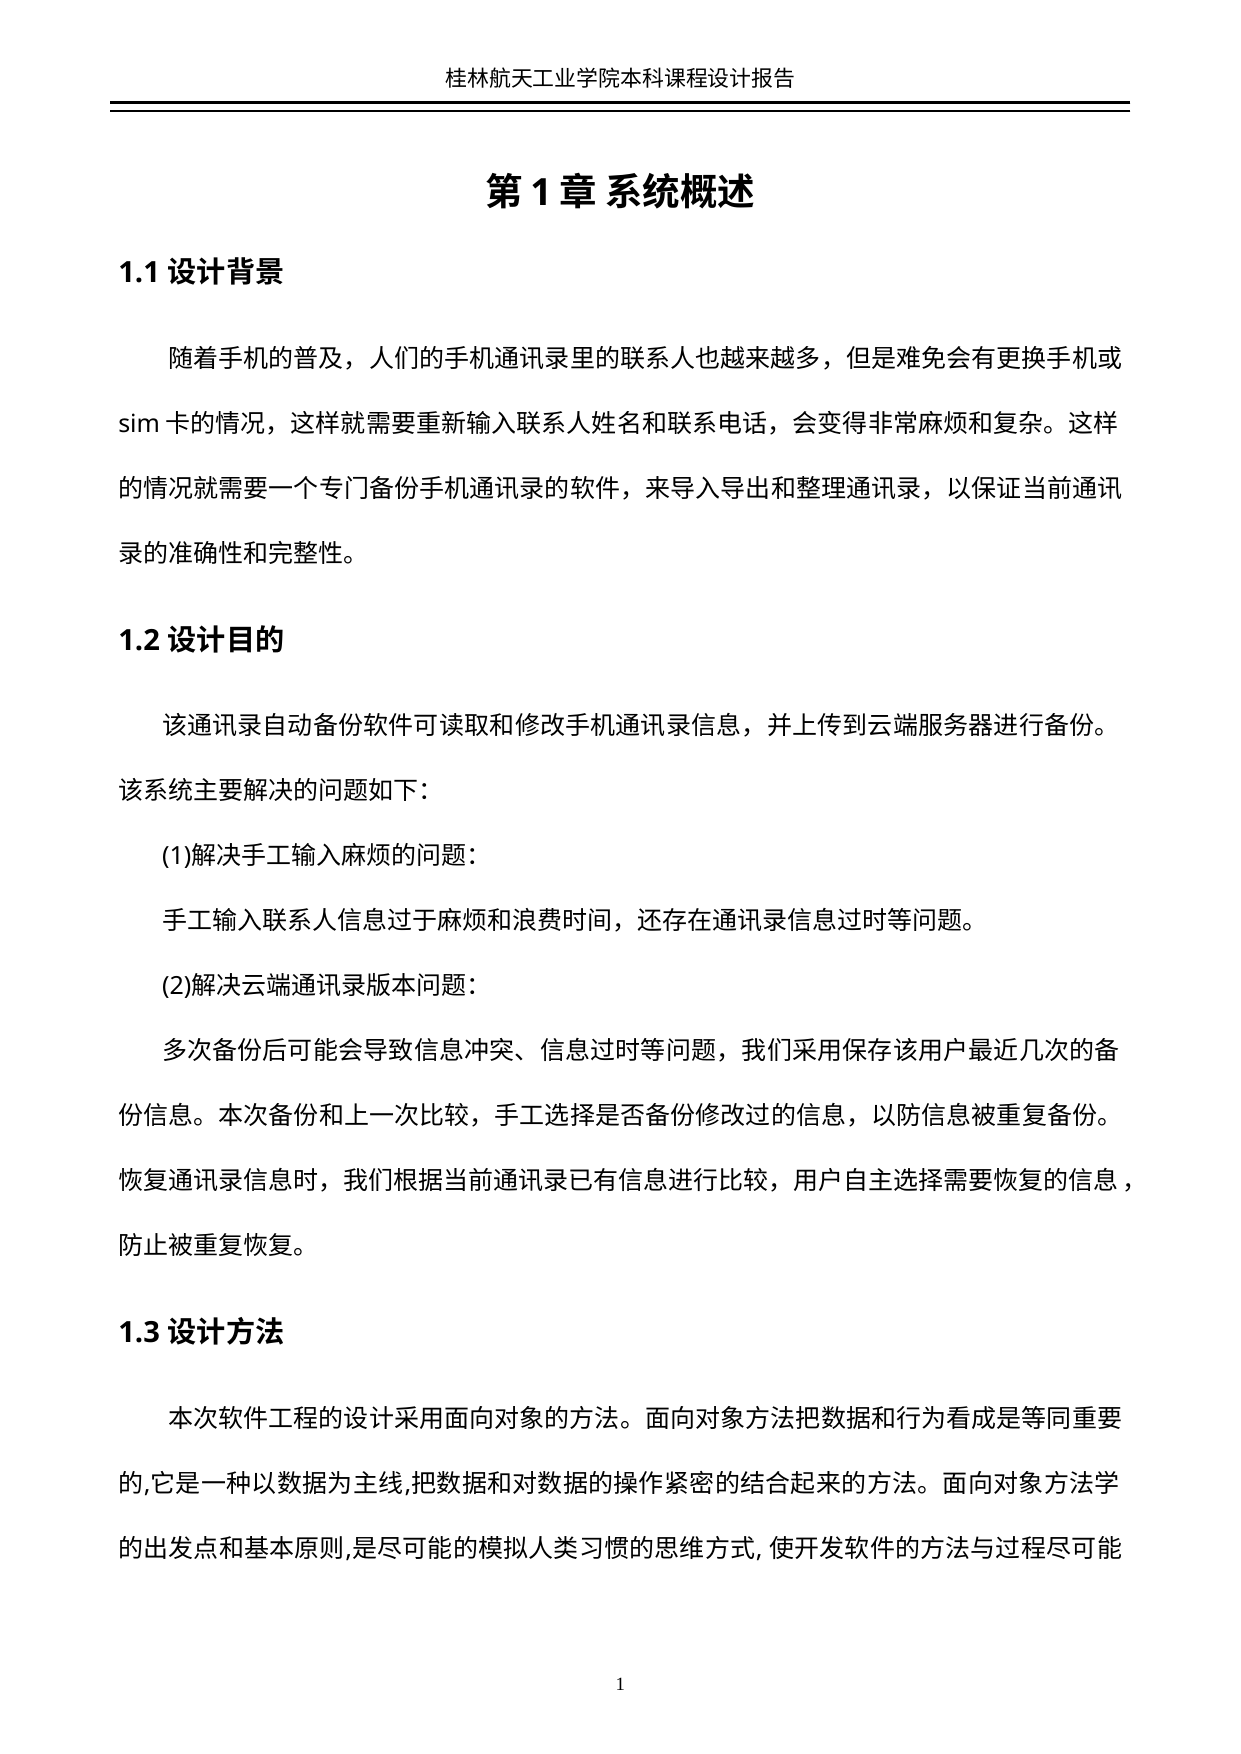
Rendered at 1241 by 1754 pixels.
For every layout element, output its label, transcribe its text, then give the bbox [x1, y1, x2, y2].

subtitle 1.3 设计方法 [118, 1309, 1122, 1351]
text (1)解决手工输入麻烦的问题： [118, 821, 1122, 886]
text 随着手机的普及，人们的手机通讯录里的联系人也越来越多，但是难免会有更换手机或sim卡的情况，这样就需要重新输入联系人姓名和联系电话，会变得非常麻烦和复杂。这样的情况就需要一个专门备份手机通讯录的软件，来导入导出和整理通讯录，以保证当前通讯录的准确性和完整性。 [118, 324, 1122, 584]
text 该通讯录自动备份软件可读取和修改手机通讯录信息，并上传到云端服务器进行备份。该系统主要解决的问题如下： [118, 691, 1122, 821]
subtitle 1.1 设计背景 [118, 249, 1122, 291]
text (2)解决云端通讯录版本问题： [118, 951, 1122, 1016]
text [118, 1384, 1122, 1579]
text 多次备份后可能会导致信息冲突、信息过时等问题，我们采用保存该用户最近几次的备份信息。本次备份和上一次比较，手工选择是否备份修改过的信息，以防信息被重复备份。恢复通讯录信息时，我们根据当前通讯录已有信息进行比较，用户自主选择需要恢复的信息，防止被重复恢复。 [118, 1016, 1122, 1276]
text 手工输入联系人信息过于麻烦和浪费时间，还存在通讯录信息过时等问题。 [118, 886, 1122, 951]
subtitle 第1章 系统概述 [118, 162, 1122, 216]
subtitle 1.2 设计目的 [118, 616, 1122, 659]
